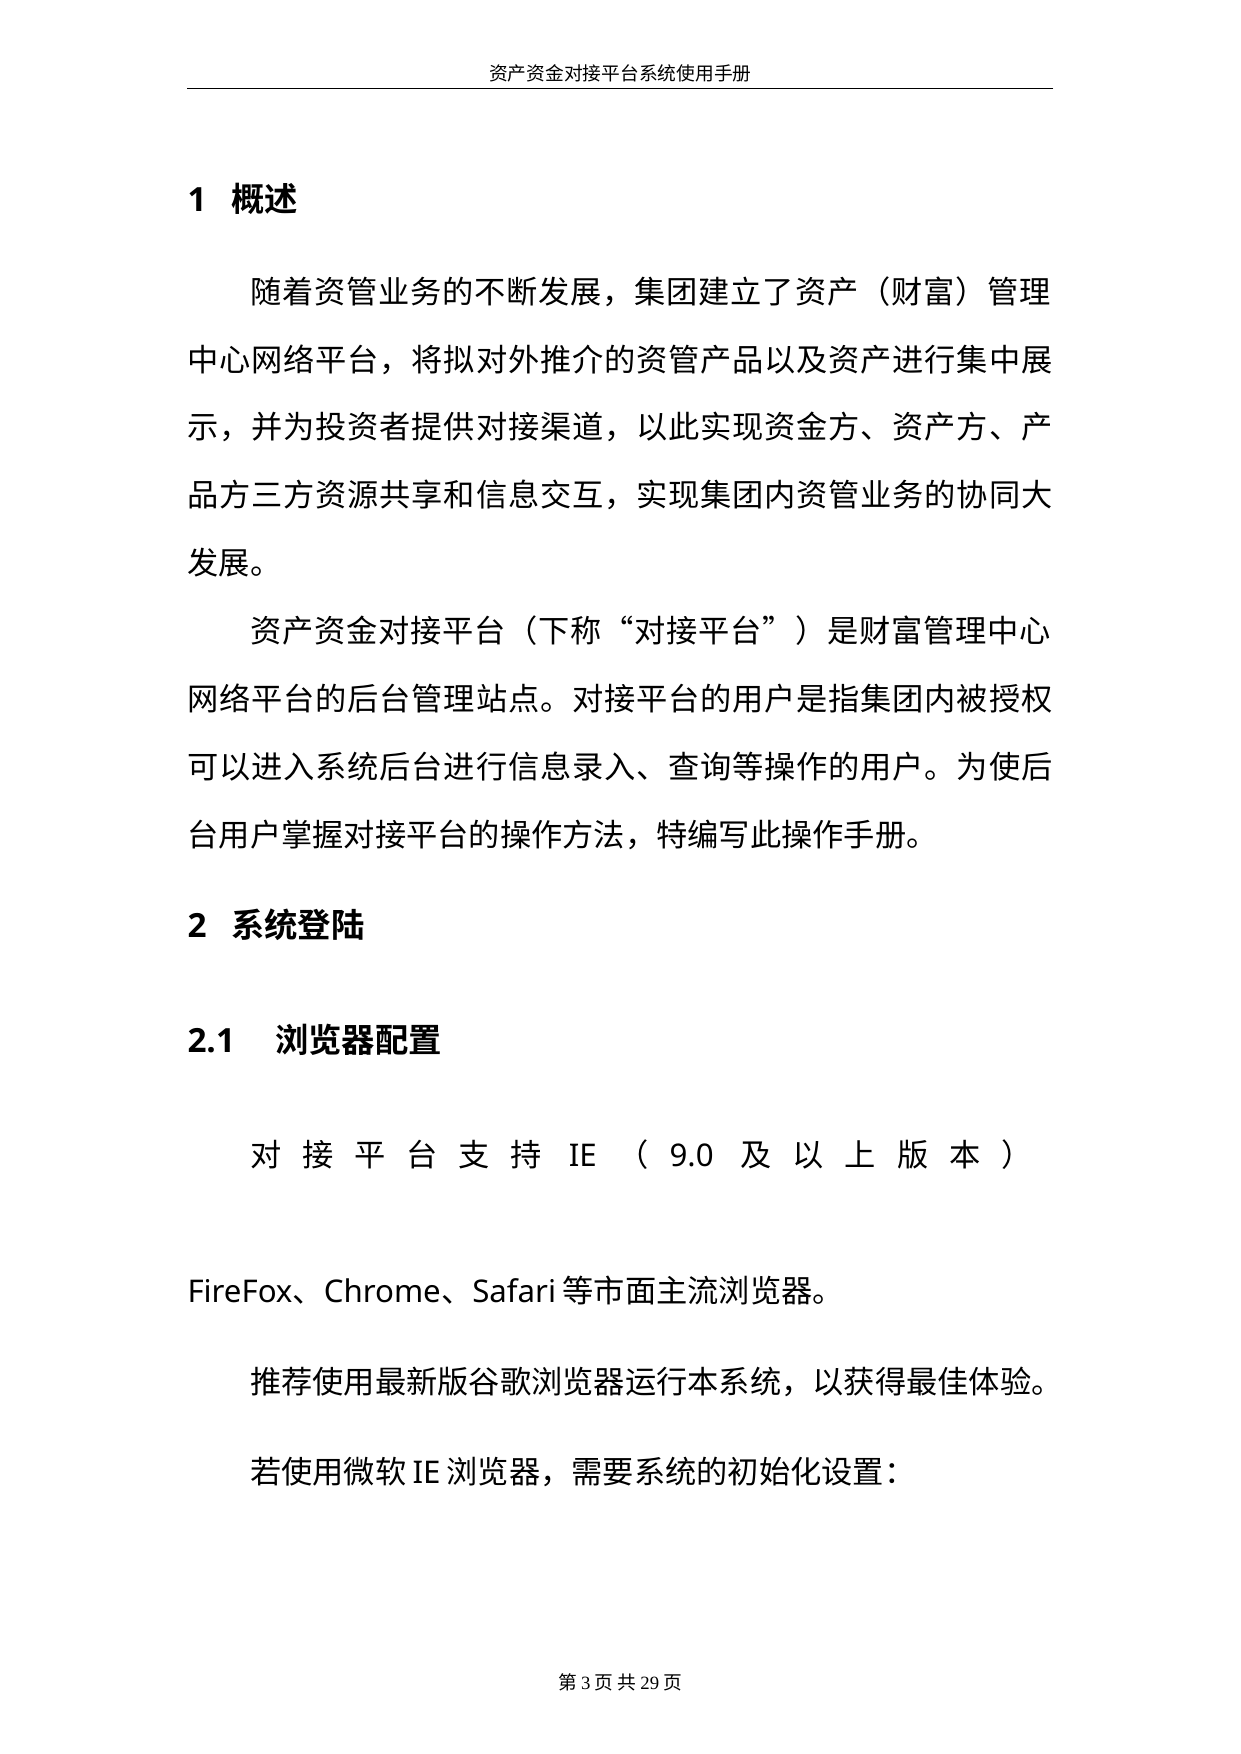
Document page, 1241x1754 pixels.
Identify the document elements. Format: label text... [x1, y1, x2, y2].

subtitle 系统登陆 [187, 878, 1053, 969]
text 随着资管业务的不断发展，集团建立了资产（财富）管理中心网络平台，将拟对外推介的资管产品以及资产进行集中展示，并为投资者提供对接渠道，以此实现资金方、资产方、产品方三方资源共享和信息交互，实现集团内资管业务的协同大发展。 [187, 267, 1053, 584]
subtitle 浏览器配置 [187, 993, 1053, 1083]
text 对接平台支持IE（9.0及以上版本）、FireFox、Chrome、Safari等市面主流浏览器。 [187, 1108, 1053, 1334]
text 资产资金对接平台（下称“对接平台”）是财富管理中心网络平台的后台管理站点。对接平台的用户是指集团内被授权可以进入系统后台进行信息录入、查询等操作的用户。为使后台用户掌握对接平台的操作方法，特编写此操作手册。 [187, 606, 1053, 855]
subtitle 概述 [187, 152, 1053, 243]
text 若使用微软IE浏览器，需要系统的初始化设置： [187, 1425, 1053, 1515]
text 推荐使用最新版谷歌浏览器运行本系统，以获得最佳体验。 [187, 1357, 1053, 1402]
